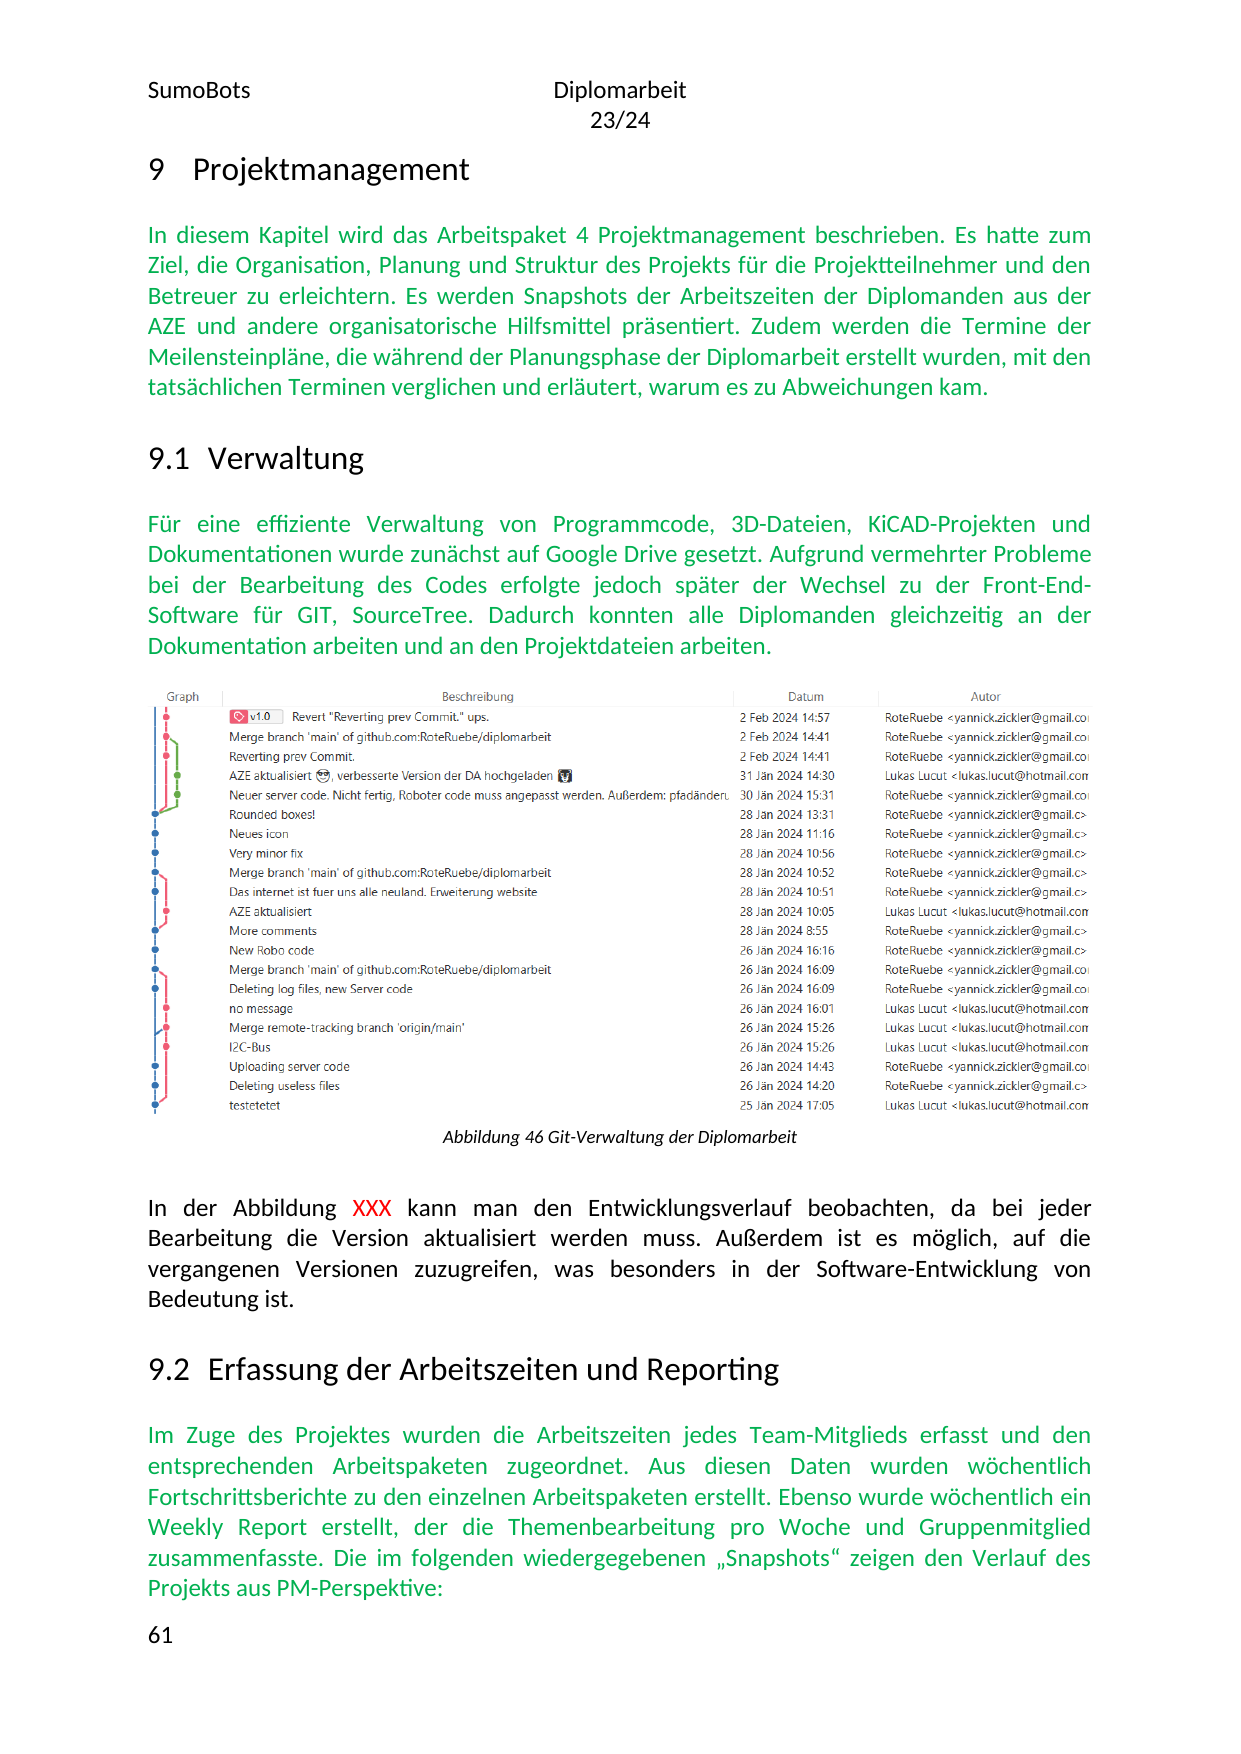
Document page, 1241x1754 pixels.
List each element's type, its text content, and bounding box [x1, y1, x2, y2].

text In der Abbildung XXX kann man den Entwicklungsverlauf beobachten, da bei jeder Bearbeitung die Version aktualisiert werden muss. Außerdem ist es möglich, auf die vergangenen Versionen zuzugreifen, was besonders in der Software-Entwicklung von Bedeutung ist. [148, 1192, 1093, 1314]
subtitle Projektmanagement [148, 148, 1093, 188]
subtitle Erfassung der Arbeitszeiten und Reporting [148, 1348, 1093, 1389]
text Im Zuge des Projektes wurden die Arbeitszeiten jedes Team-Mitglieds erfasst und den entsprechenden Arbeitspaketen zugeordnet. Aus diesen Daten wurden wöchentlich Fortschrittsberichte zu den einzelnen Arbeitspaketen erstellt. Ebenso wurde wöchentlich ein Weekly Report erstellt, der die Themenbearbeitung pro Woche und Gruppenmitglied zusammenfasste. Die im folgenden wiedergegebenen „Snapshots“ zeigen den Verlauf des Projekts aus PM-Perspektive: [148, 1420, 1093, 1603]
subtitle Verwaltung [148, 437, 1093, 477]
picture [147, 691, 1093, 1114]
text Für eine effiziente Verwaltung von Programmcode, 3D-Dateien, KiCAD-Projekten und Dokumentationen wurde zunächst auf Google Drive gesetzt. Aufgrund vermehrter Probleme bei der Bearbeitung des Codes erfolgte jedoch später der Wechsel zu der Front-End-Software für GIT, SourceTree. Dadurch konnten alle Diplomanden gleichzeitig an der Dokumentation arbeiten und an den Projektdateien arbeiten. [148, 508, 1093, 661]
text Abbildung 46 Git-Verwaltung der Diplomarbeit [148, 1126, 1093, 1149]
text In diesem Kapitel wird das Arbeitspaket 4 Projektmanagement beschrieben. Es hatte zum Ziel, die Organisation, Planung und Struktur des Projekts für die Projektteilnehmer und den Betreuer zu erleichtern. Es werden Snapshots der Arbeitszeiten der Diplomanden aus der AZE und andere organisatorische Hilfsmittel präsentiert. Zudem werden die Termine der Meilensteinpläne, die während der Planungsphase der Diplomarbeit erstellt wurden, mit den tatsächlichen Terminen verglichen und erläutert, warum es zu Abweichungen kam. [148, 219, 1093, 402]
